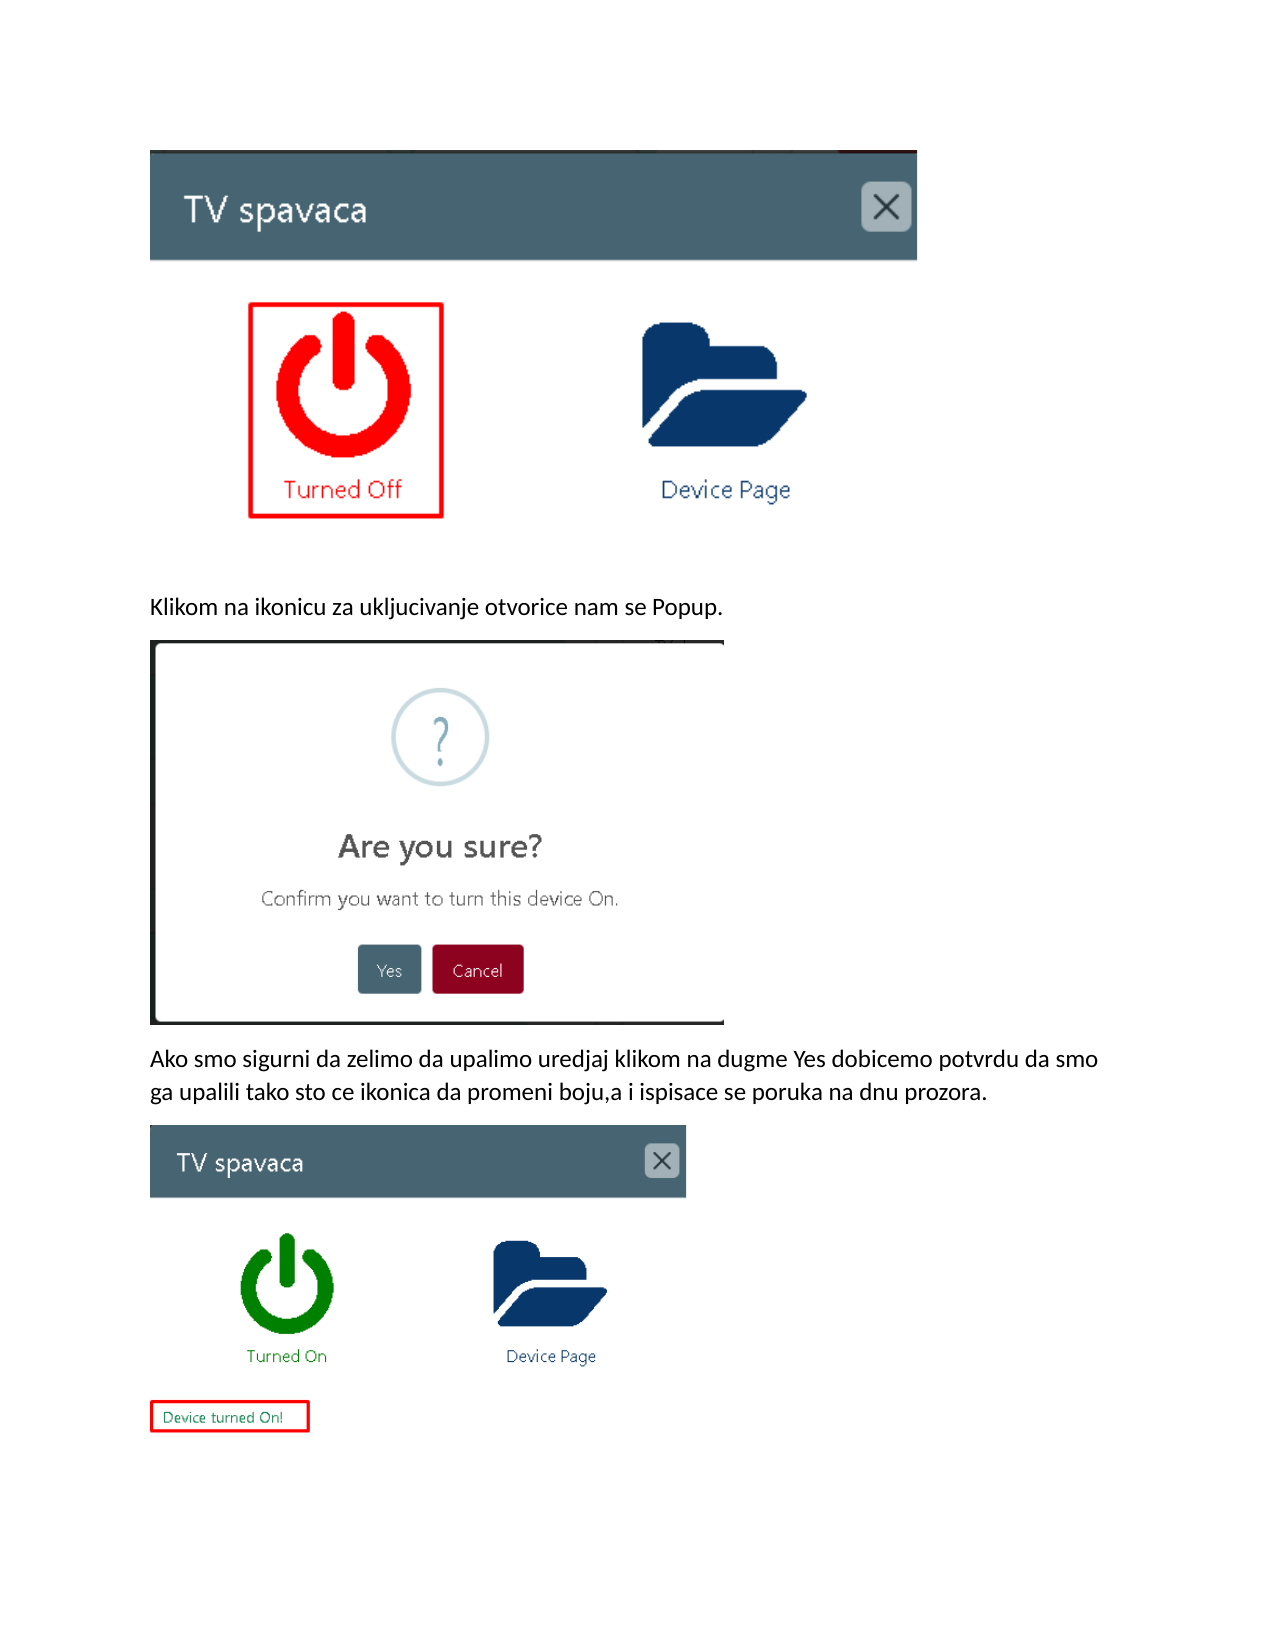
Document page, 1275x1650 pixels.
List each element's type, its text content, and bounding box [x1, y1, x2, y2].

text Ako smo sigurni da zelimo da upalimo uredjaj klikom na dugme Yes dobicemo potvrdu da smo ga upalili tako sto ce ikonica da promeni boju,a i ispisace se poruka na dnu prozora. [150, 1043, 1125, 1107]
picture [150, 640, 724, 1025]
picture [150, 1125, 687, 1439]
text Klikom na ikonicu za ukljucivanje otvorice nam se Popup. [150, 591, 1125, 621]
picture [150, 150, 918, 572]
